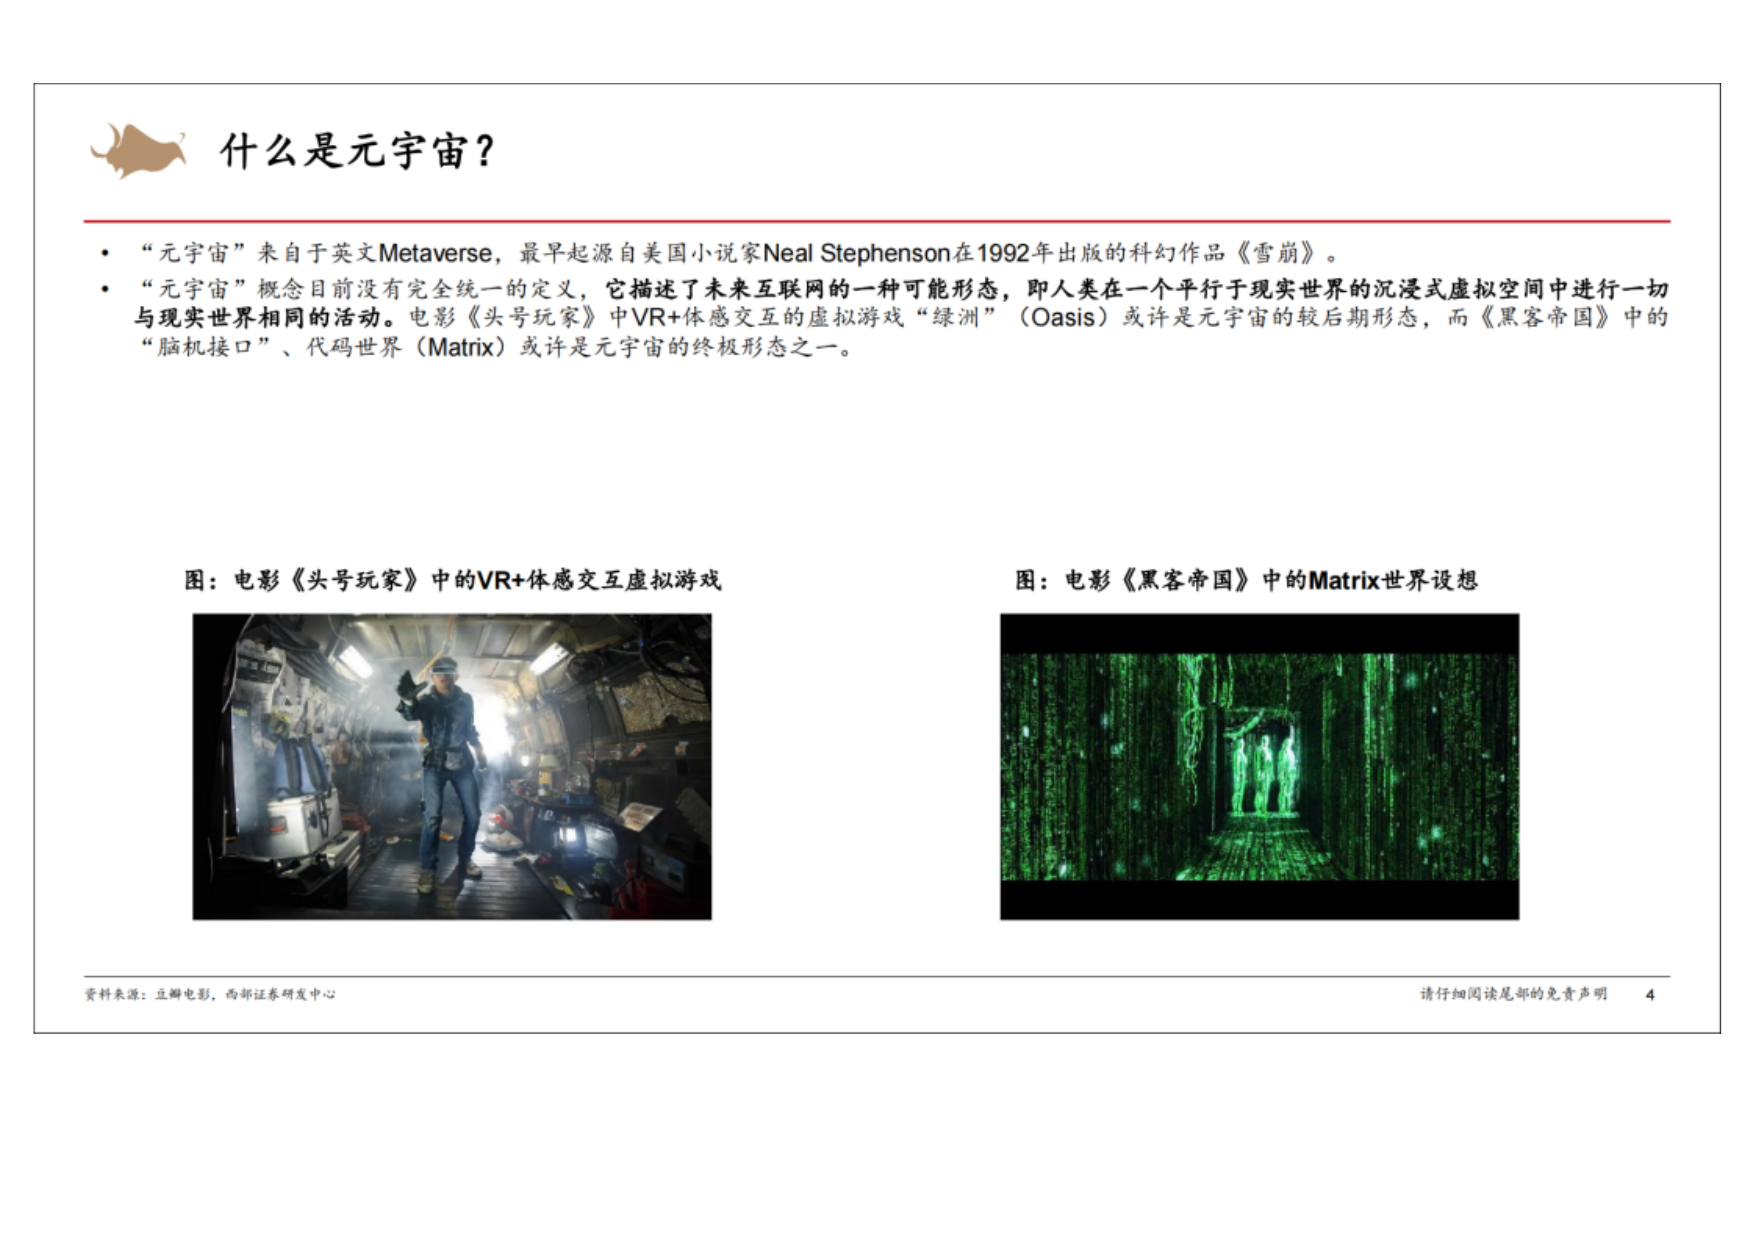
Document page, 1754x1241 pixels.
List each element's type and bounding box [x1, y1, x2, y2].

picture [33, 83, 1722, 1034]
